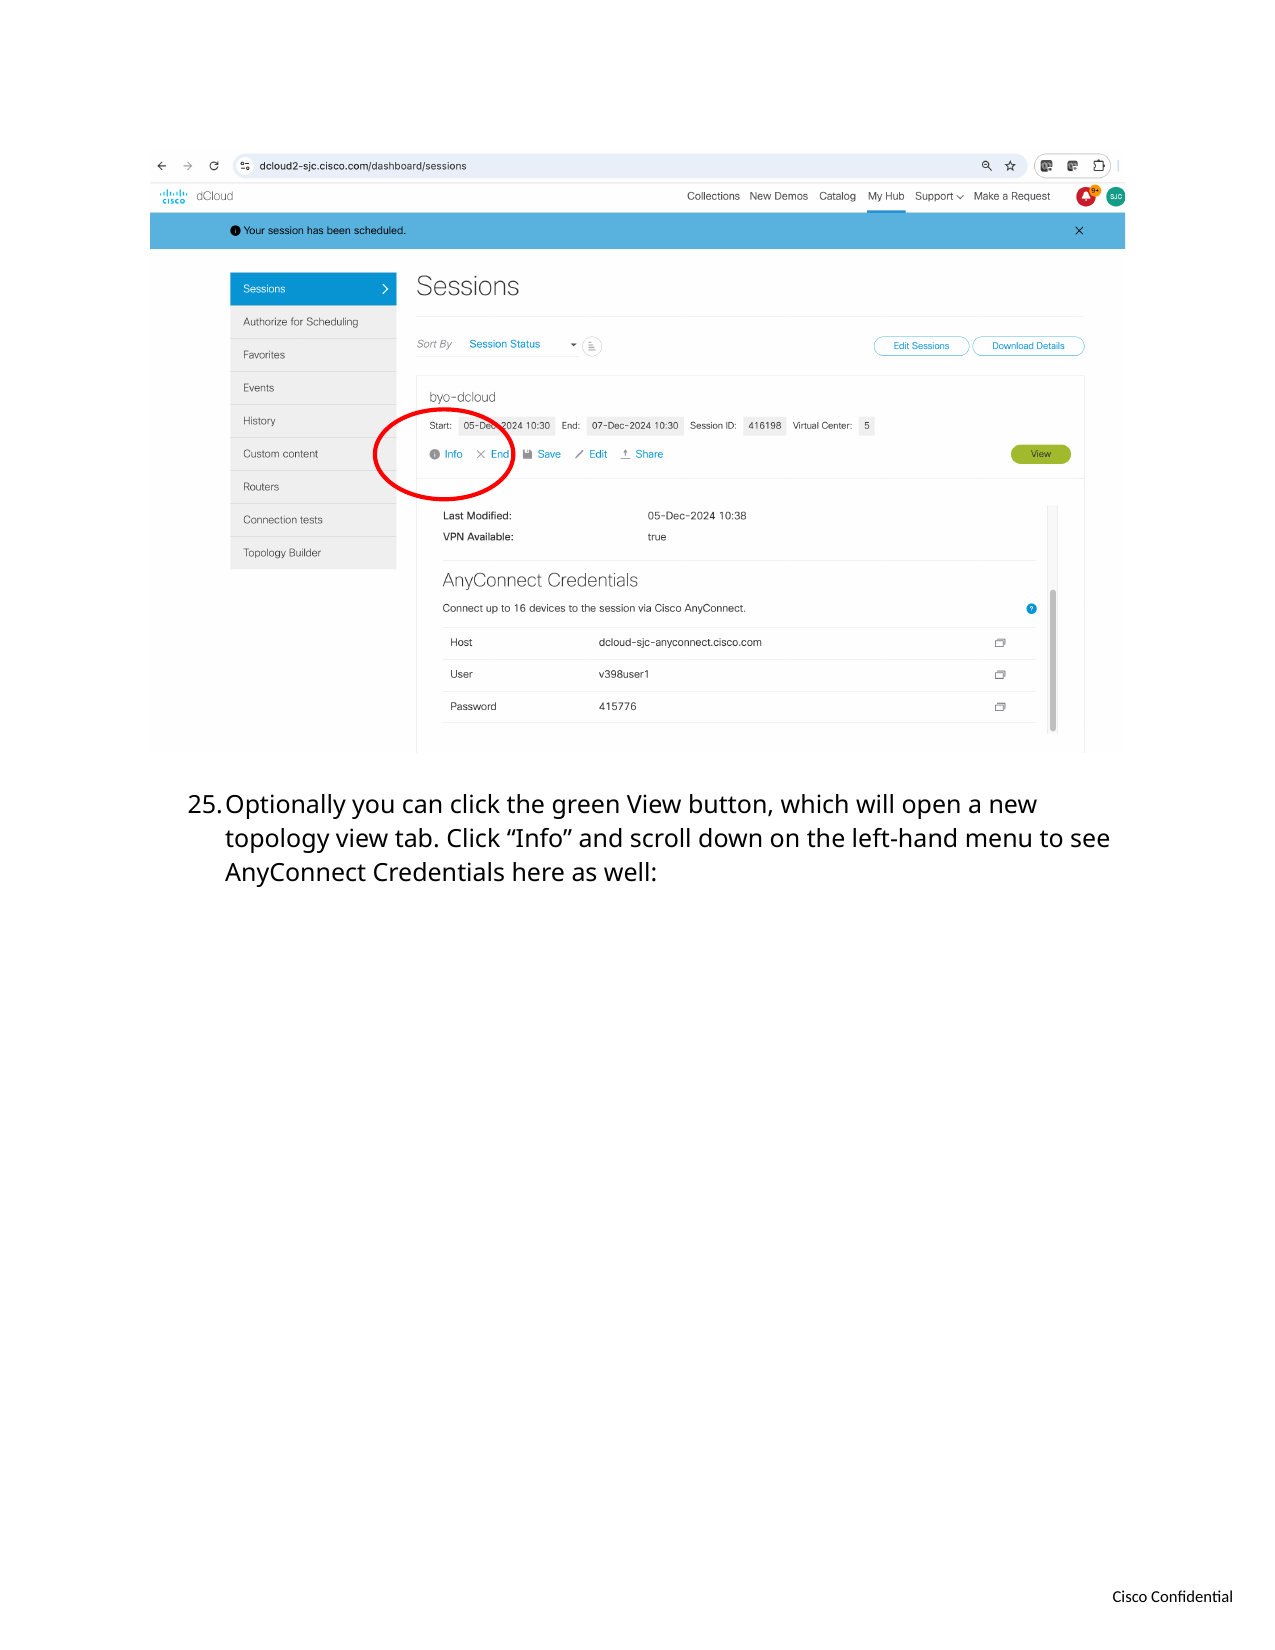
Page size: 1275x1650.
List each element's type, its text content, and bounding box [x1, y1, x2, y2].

picture [150, 150, 1125, 753]
list Optionally you can click the green View button, which will open a new topology view tab. Click “Info” and scroll down on the left-hand menu to see AnyConnect Credentials here as well: [187, 787, 1125, 889]
